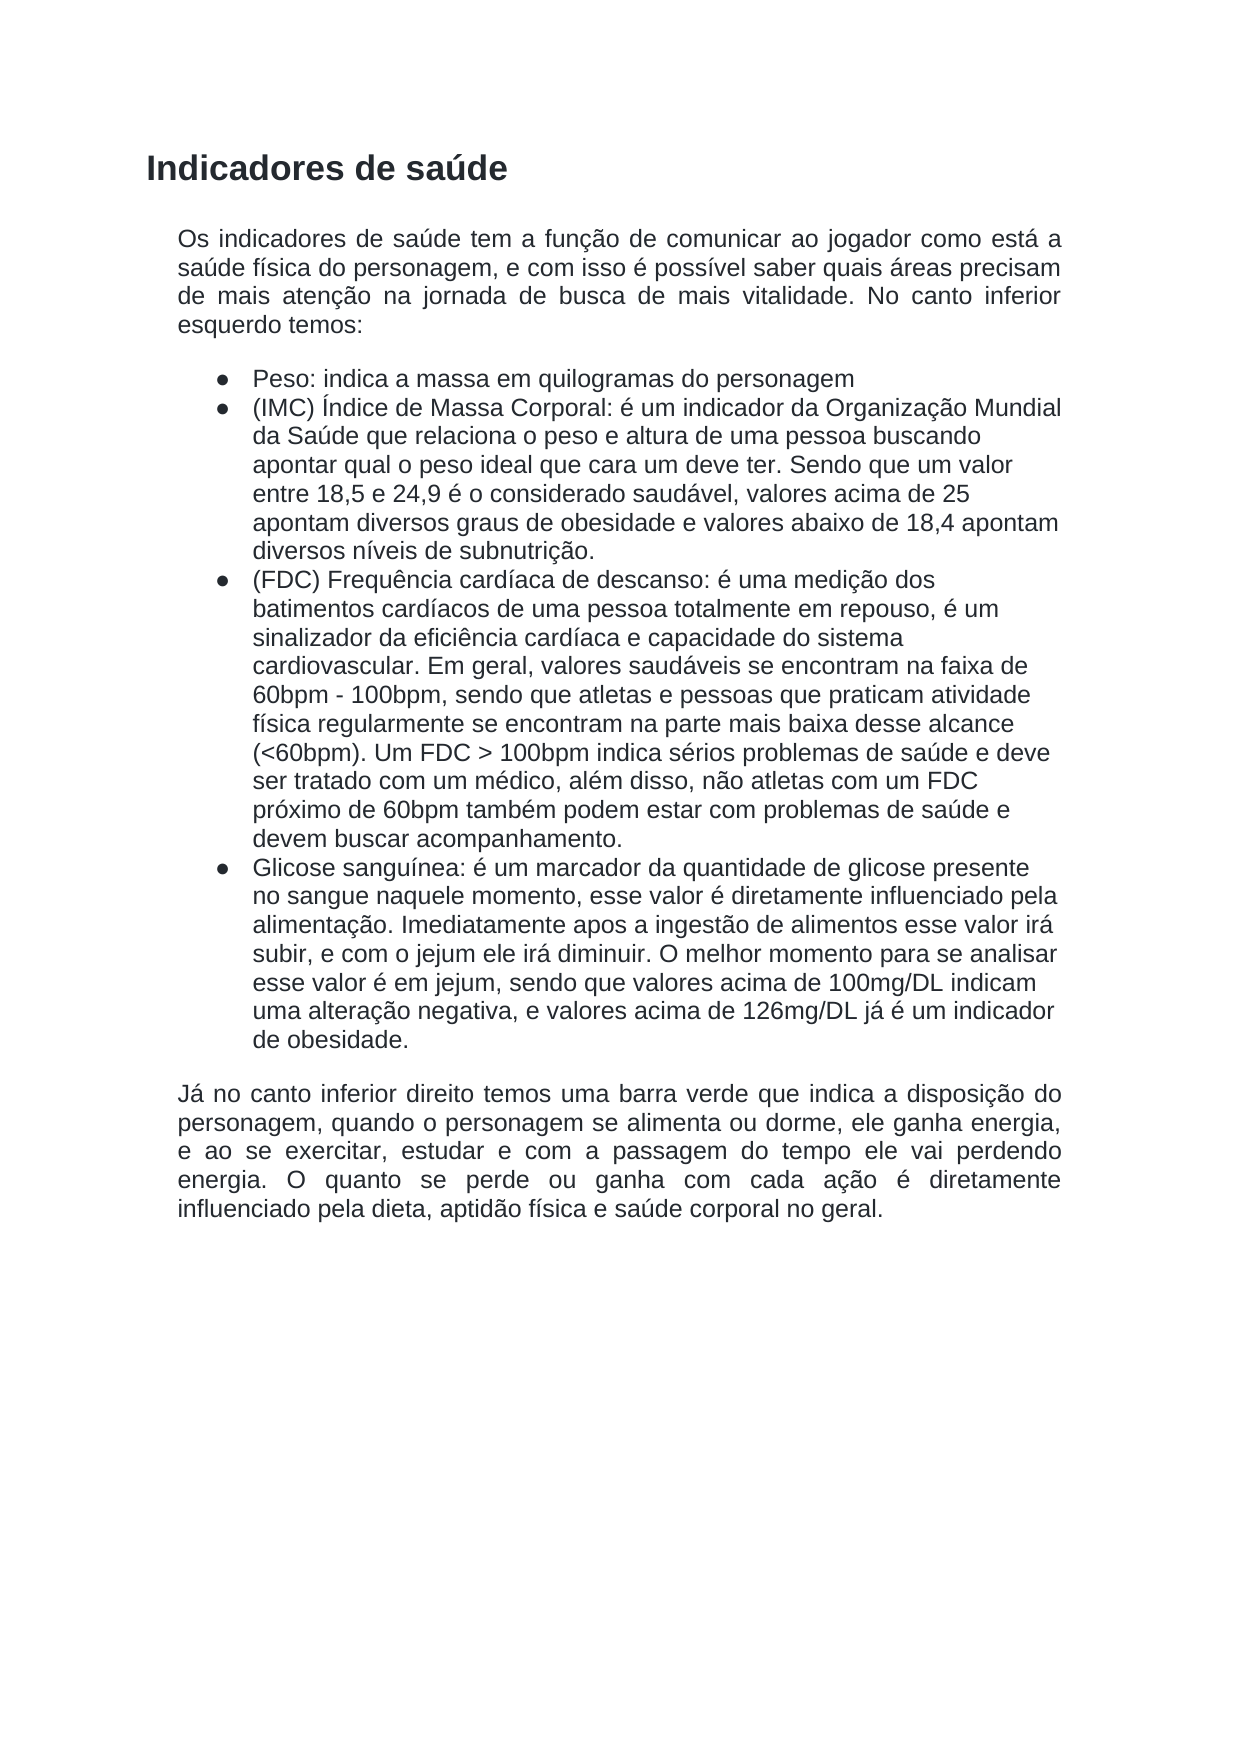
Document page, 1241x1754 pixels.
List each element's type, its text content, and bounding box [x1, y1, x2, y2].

list Peso: indica a massa em quilogramas do personagem [215, 364, 1063, 392]
subtitle Indicadores de saúde [146, 148, 1063, 199]
list (IMC) Índice de Massa Corporal: é um indicador da Organização Mundial da Saúde que relaciona o peso e altura de uma pessoa buscando apontar qual o peso ideal que cara um deve ter. Sendo que um valor entre 18,5 e 24,9 é o considerado saudável, valores acima de 25 apontam diversos graus de obesidade e valores abaixo de 18,4 apontam diversos níveis de subnutrição. [215, 392, 1063, 565]
list Glicose sanguínea: é um marcador da quantidade de glicose presente no sangue naquele momento, esse valor é diretamente influenciado pela alimentação. Imediatamente apos a ingestão de alimentos esse valor irá subir, e com o jejum ele irá diminuir. O melhor momento para se analisar esse valor é em jejum, sendo que valores acima de 100mg/DL indicam uma alteração negativa, e valores acima de 126mg/DL já é um indicador de obesidade. [215, 852, 1063, 1054]
text Os indicadores de saúde tem a função de comunicar ao jogador como está a saúde física do personagem, e com isso é possível saber quais áreas precisam de mais atenção na jornada de busca de mais vitalidade. No canto inferior esquerdo temos: [177, 224, 1063, 339]
text Já no canto inferior direito temos uma barra verde que indica a disposição do personagem, quando o personagem se alimenta ou dorme, ele ganha energia, e ao se exercitar, estudar e com a passagem do tempo ele vai perdendo energia. O quanto se perde ou ganha com cada ação é diretamente influenciado pela dieta, aptidão física e saúde corporal no geral. [177, 1079, 1063, 1222]
list (FDC) Frequência cardíaca de descanso: é uma medição dos batimentos cardíacos de uma pessoa totalmente em repouso, é um sinalizador da eficiência cardíaca e capacidade do sistema cardiovascular. Em geral, valores saudáveis se encontram na faixa de 60bpm - 100bpm, sendo que atletas e pessoas que praticam atividade física regularmente se encontram na parte mais baixa desse alcance (<60bpm). Um FDC > 100bpm indica sérios problemas de saúde e deve ser tratado com um médico, além disso, não atletas com um FDC próximo de 60bpm também podem estar com problemas de saúde e devem buscar acompanhamento. [215, 565, 1063, 852]
